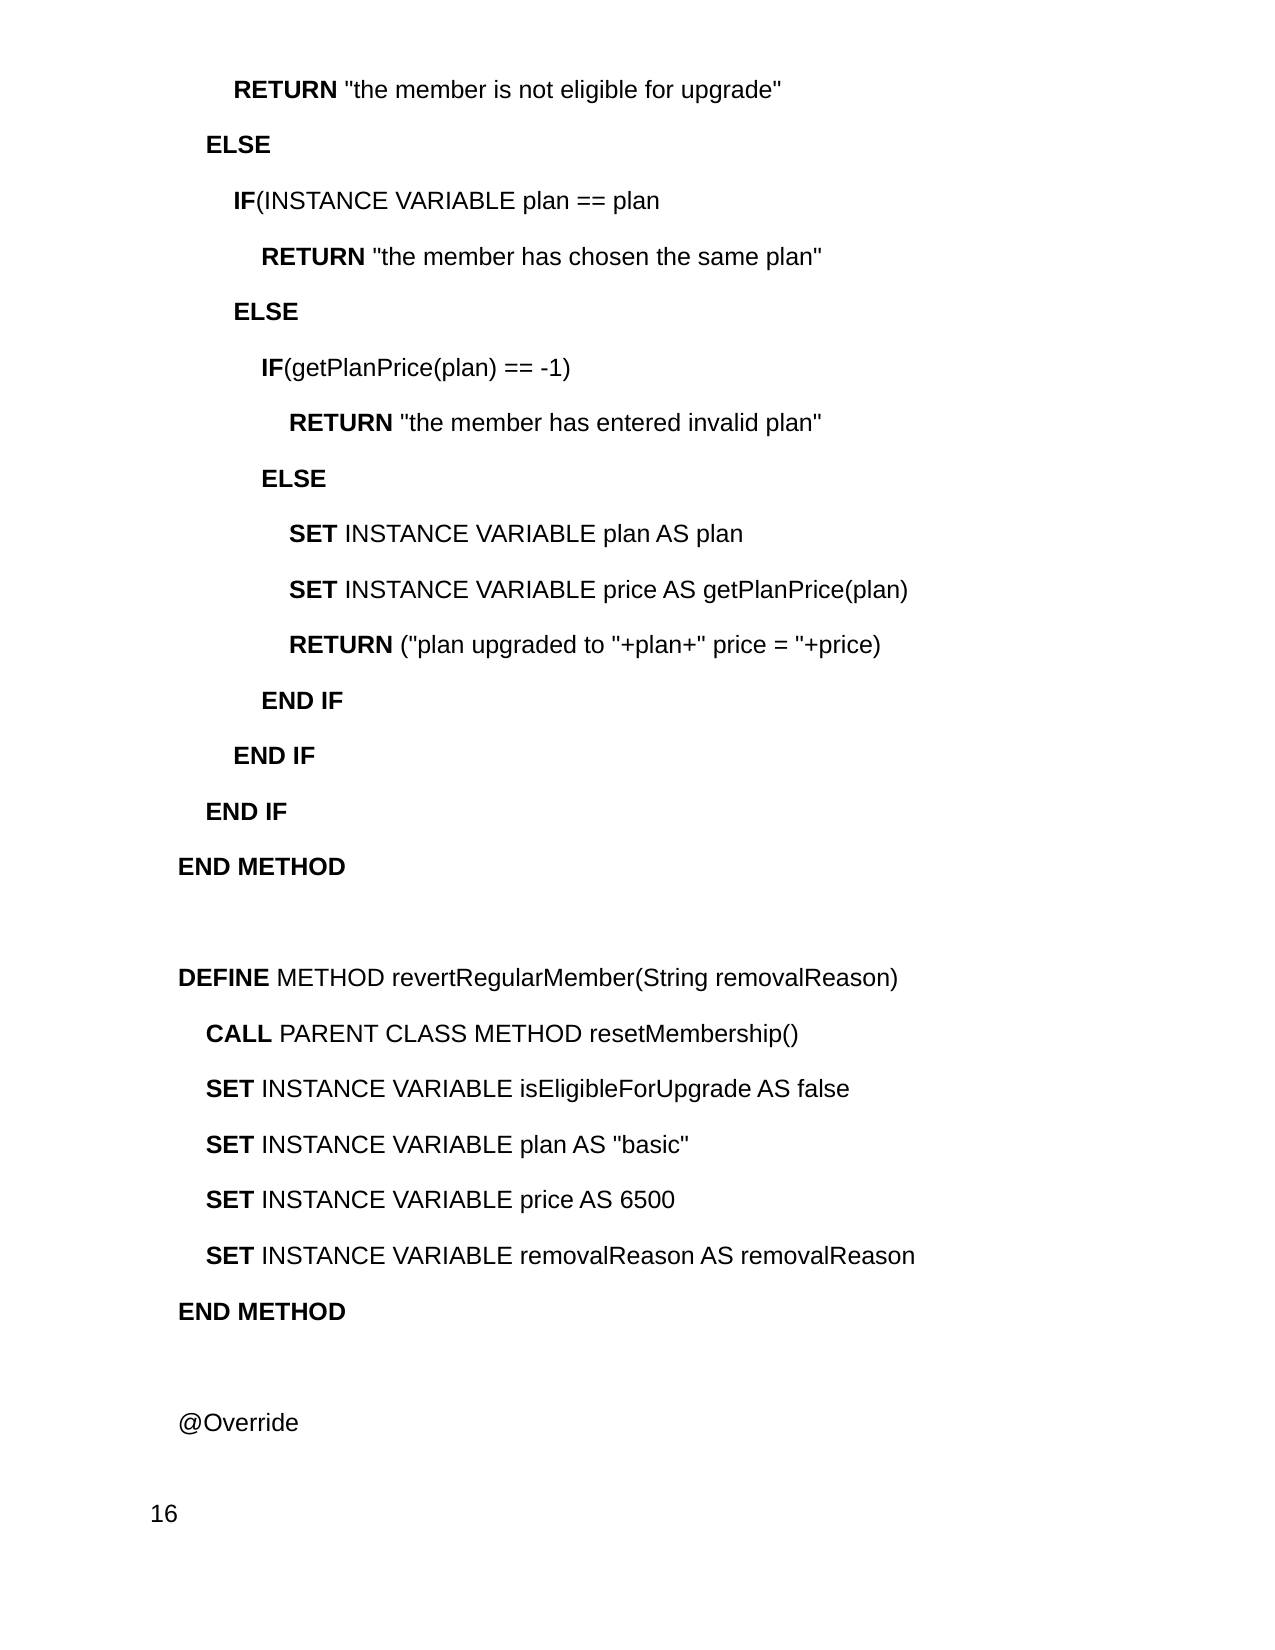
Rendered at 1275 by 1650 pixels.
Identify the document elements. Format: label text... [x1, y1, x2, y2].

text ELSE [150, 131, 1183, 159]
text END IF [150, 797, 1183, 826]
text RETURN "the member has chosen the same plan" [150, 242, 1183, 270]
text IF(INSTANCE VARIABLE plan == plan [150, 186, 1183, 215]
text RETURN "the member has entered invalid plan" [150, 408, 1183, 437]
text END METHOD [150, 852, 1183, 881]
text DEFINE METHOD revertRegularMember(String removalReason) [150, 963, 1183, 992]
text SET INSTANCE VARIABLE plan AS "basic" [150, 1130, 1183, 1159]
text CALL PARENT CLASS METHOD resetMembership() [150, 1019, 1183, 1048]
text SET INSTANCE VARIABLE price AS 6500 [150, 1185, 1183, 1214]
text ELSE [150, 464, 1183, 492]
text END IF [150, 686, 1183, 714]
text ELSE [150, 297, 1183, 326]
text @Override [150, 1407, 1183, 1436]
text IF(getPlanPrice(plan) == -1) [150, 353, 1183, 381]
text RETURN "the member is not eligible for upgrade" [150, 75, 1183, 104]
text SET INSTANCE VARIABLE isEligibleForUpgrade AS false [150, 1074, 1183, 1103]
text RETURN ("plan upgraded to "+plan+" price = "+price) [150, 630, 1183, 659]
text SET INSTANCE VARIABLE removalReason AS removalReason [150, 1241, 1183, 1270]
text SET INSTANCE VARIABLE plan AS plan [150, 519, 1183, 548]
text END IF [150, 741, 1183, 770]
text SET INSTANCE VARIABLE price AS getPlanPrice(plan) [150, 575, 1183, 603]
text END METHOD [150, 1296, 1183, 1325]
